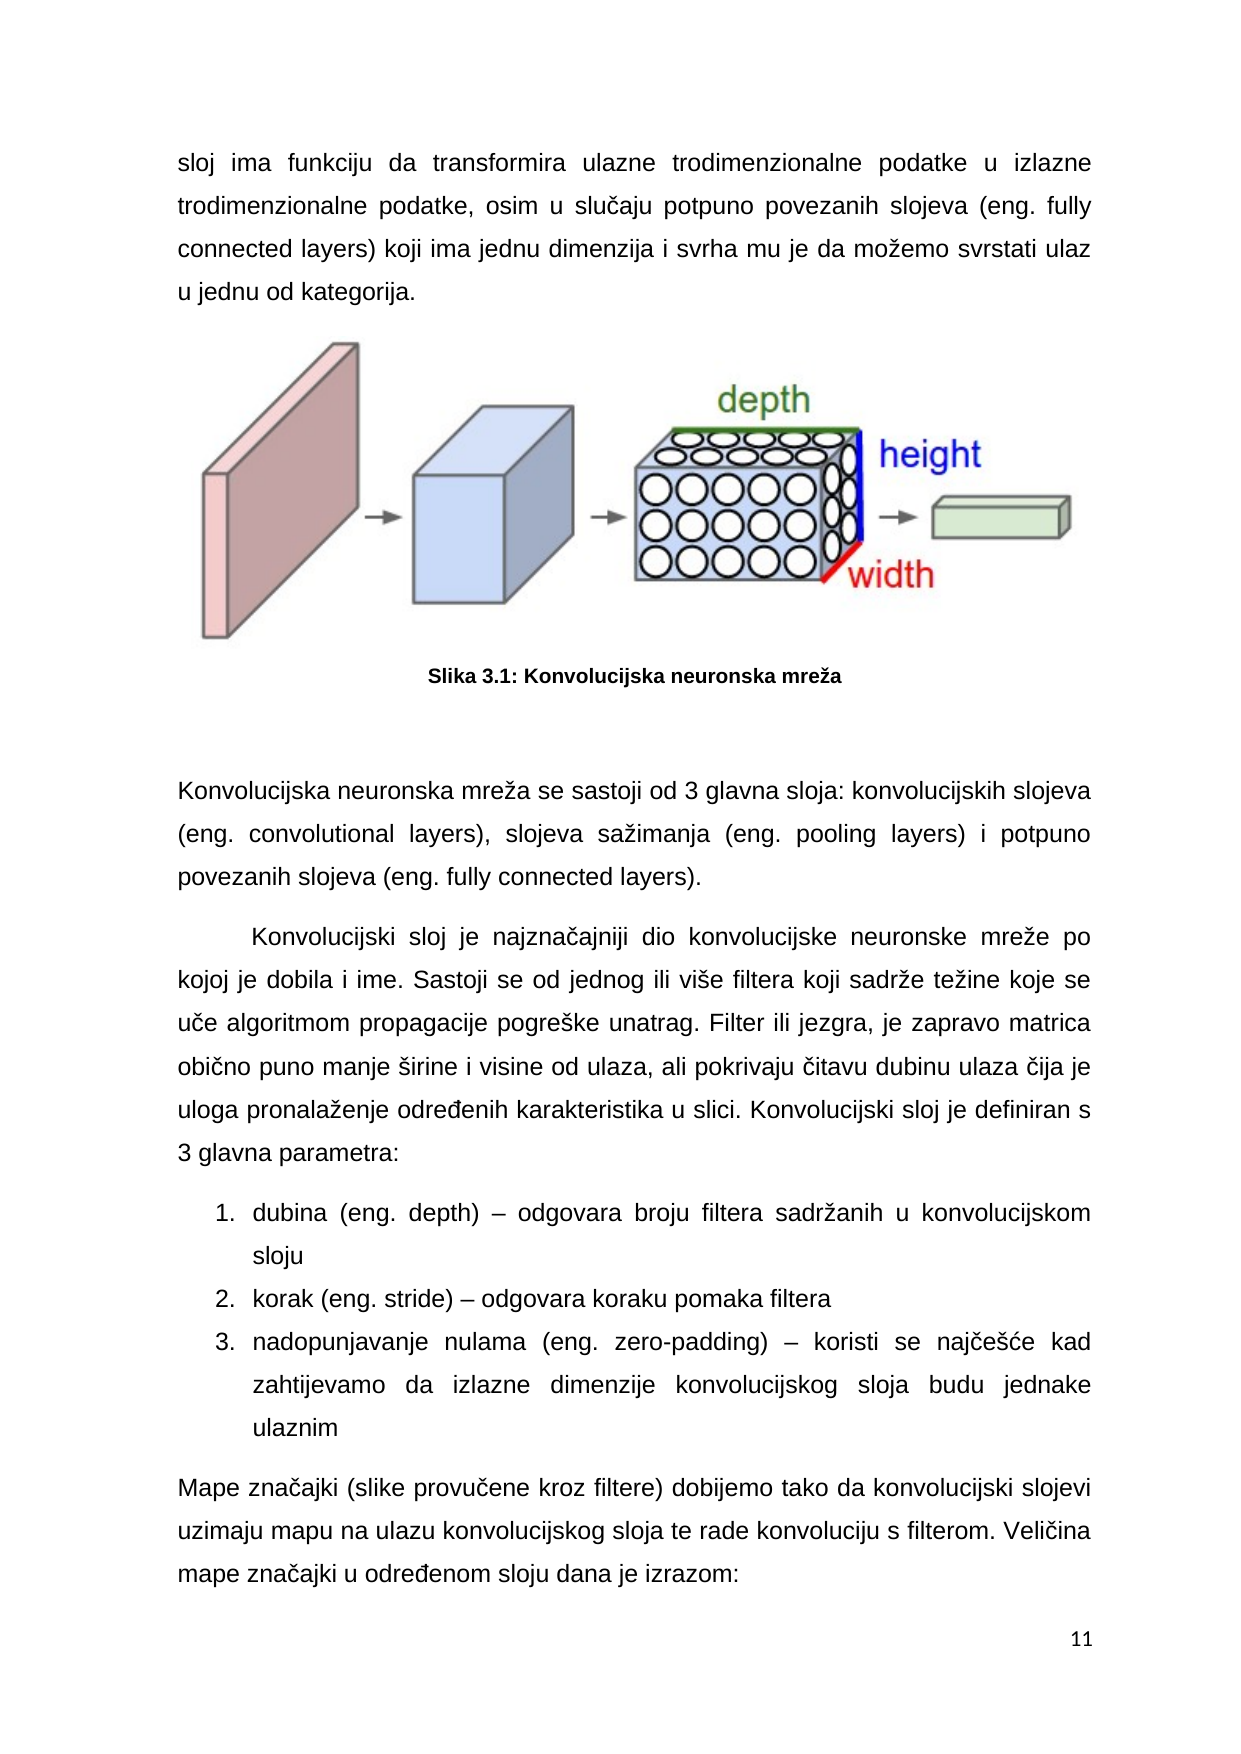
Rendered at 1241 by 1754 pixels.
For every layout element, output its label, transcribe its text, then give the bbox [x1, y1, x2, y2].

text Konvolucijska neuronska mreža se sastoji od 3 glavna sloja: konvolucijskih slojeva (eng. convolutional layers), slojeva sažimanja (eng. pooling layers) i potpuno povezanih slojeva (eng. fully connected layers). [177, 776, 1093, 891]
list nadopunjavanje nulama (eng. zero-padding) – koristi se najčešće kad zahtijevamo da izlazne dimenzije konvolucijskog sloja budu jednake ulaznim [215, 1327, 1093, 1442]
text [177, 148, 1093, 306]
list korak (eng. stride) – odgovara koraku pomaka filtera [215, 1284, 1093, 1313]
picture [190, 336, 1080, 652]
text Konvolucijski sloj je najznačajniji dio konvolucijske neuronske mreže po kojoj je dobila i ime. Sastoji se od jednog ili više filtera koji sadrže težine koje se uče algoritmom propagacije pogreške unatrag. Filter ili jezgra, je zapravo matrica obično puno manje širine i visine od ulaza, ali pokrivaju čitavu dubinu ulaza čija je uloga pronalaženje određenih karakteristika u slici. Konvolucijski sloj je definiran s 3 glavna parametra: [177, 922, 1093, 1167]
text Mape značajki (slike provučene kroz filtere) dobijemo tako da konvolucijski slojevi uzimaju mapu na ulazu konvolucijskog sloja te rade konvoluciju s filterom. Veličina mape značajki u određenom sloju dana je izrazom: [177, 1473, 1093, 1588]
list dubina (eng. depth) – odgovara broju filtera sadržanih u konvolucijskom sloju [215, 1198, 1093, 1269]
